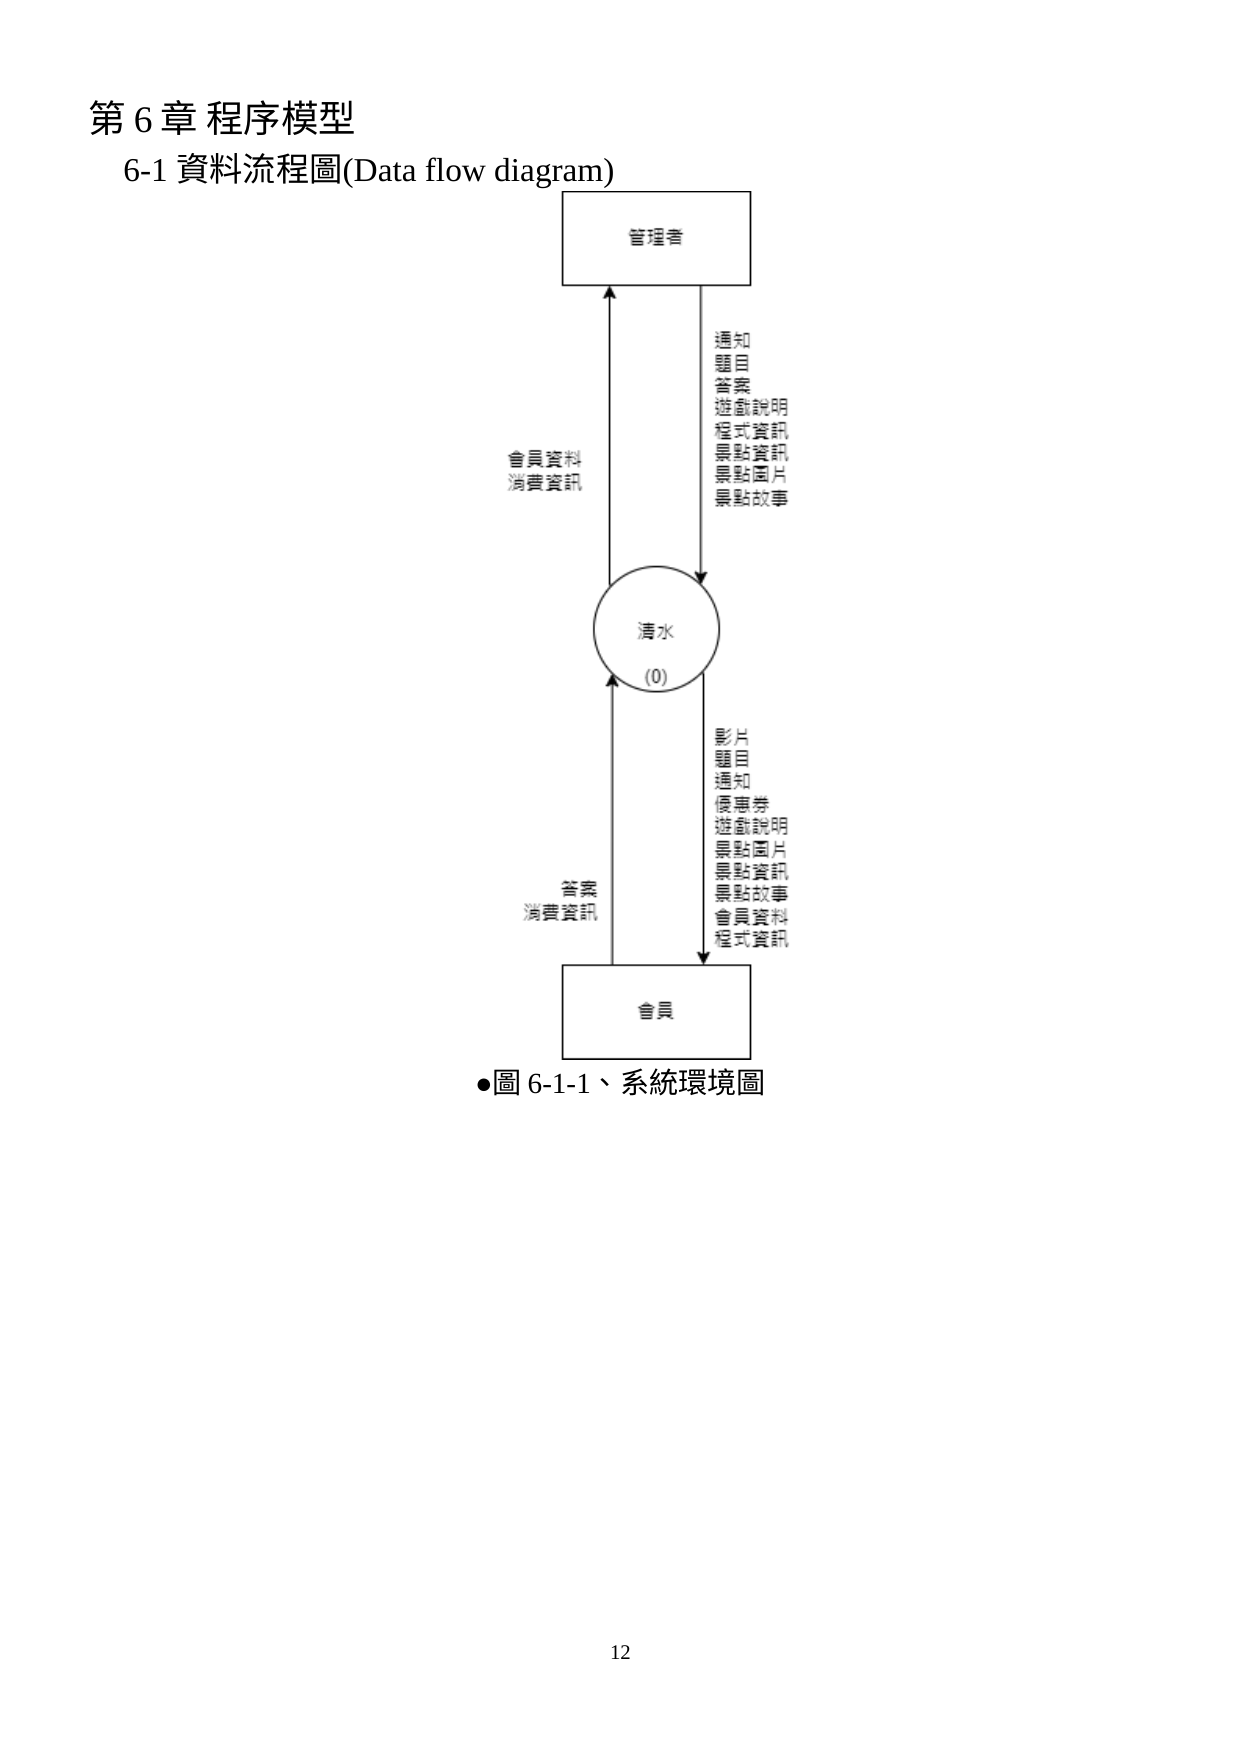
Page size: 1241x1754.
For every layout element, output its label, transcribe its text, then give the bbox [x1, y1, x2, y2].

picture [476, 191, 822, 1060]
text ●圖6-1-1、系統環境圖 [89, 1060, 1152, 1102]
text 6-1 資料流程圖(Data flow diagram) [123, 143, 1152, 191]
text 第6章 程序模型 [89, 89, 1152, 143]
